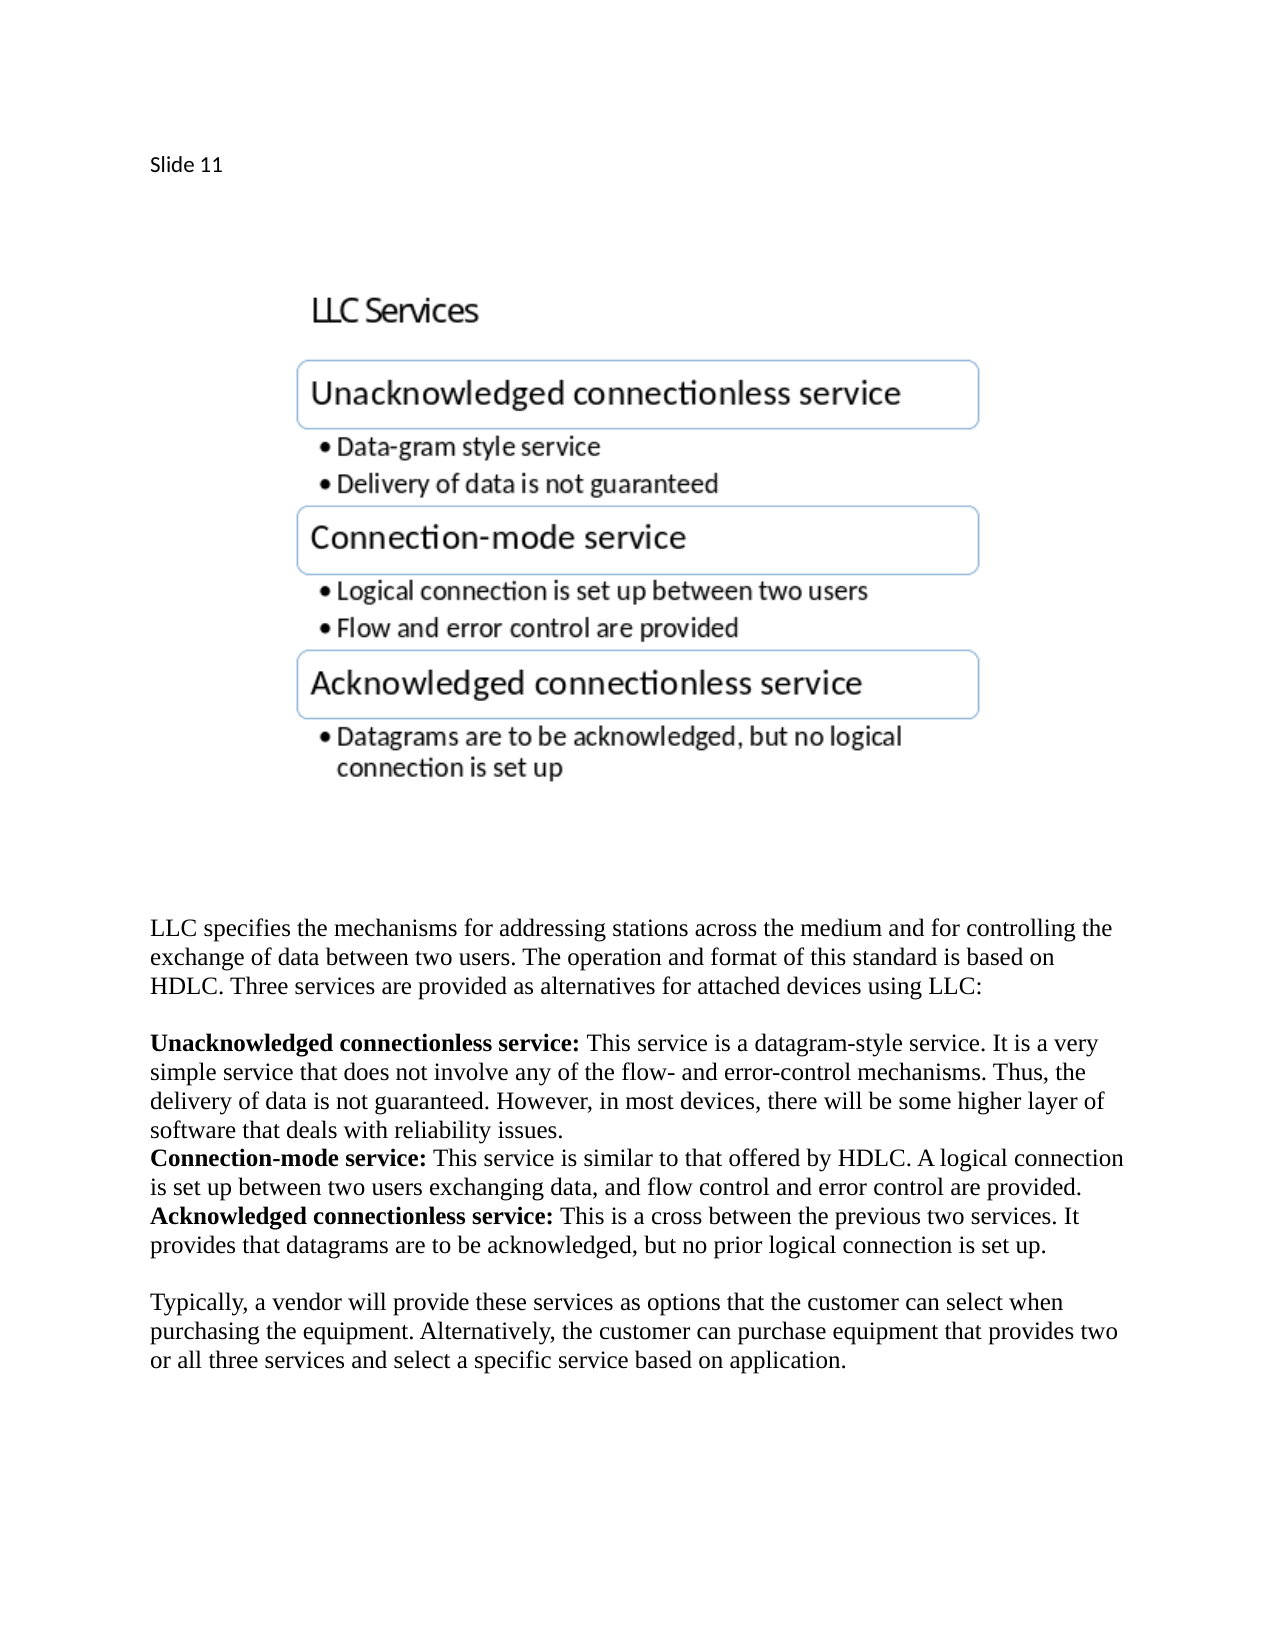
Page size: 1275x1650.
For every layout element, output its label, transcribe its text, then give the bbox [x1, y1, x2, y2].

text Acknowledged connectionless service: This is a cross between the previous two services. It provides that datagrams are to be acknowledged, but no prior logical connection is set up. [150, 1201, 1125, 1258]
text Connection-mode service: This service is similar to that offered by HDLC. A logical connection is set up between two users exchanging data, and flow control and error control are provided. [150, 1143, 1125, 1201]
text Typically, a vendor will provide these services as options that the customer can select when purchasing the equipment. Alternatively, the customer can purchase equipment that provides two or all three services and select a specific service based on application. [150, 1287, 1125, 1373]
text LLC specifies the mechanisms for addressing stations across the medium and for controlling the exchange of data between two users. The operation and format of this standard is based on HDLC. Three services are provided as alternatives for attached devices using LLC: [150, 913, 1125, 1000]
text Slide 11 [150, 150, 1125, 178]
text Unacknowledged connectionless service: This service is a datagram-style service. It is a very simple service that does not involve any of the flow- and error-control mechanisms. Thus, the delivery of data is not guaranteed. However, in most devices, there will be some higher layer of software that deals with reliability issues. [150, 1028, 1125, 1143]
